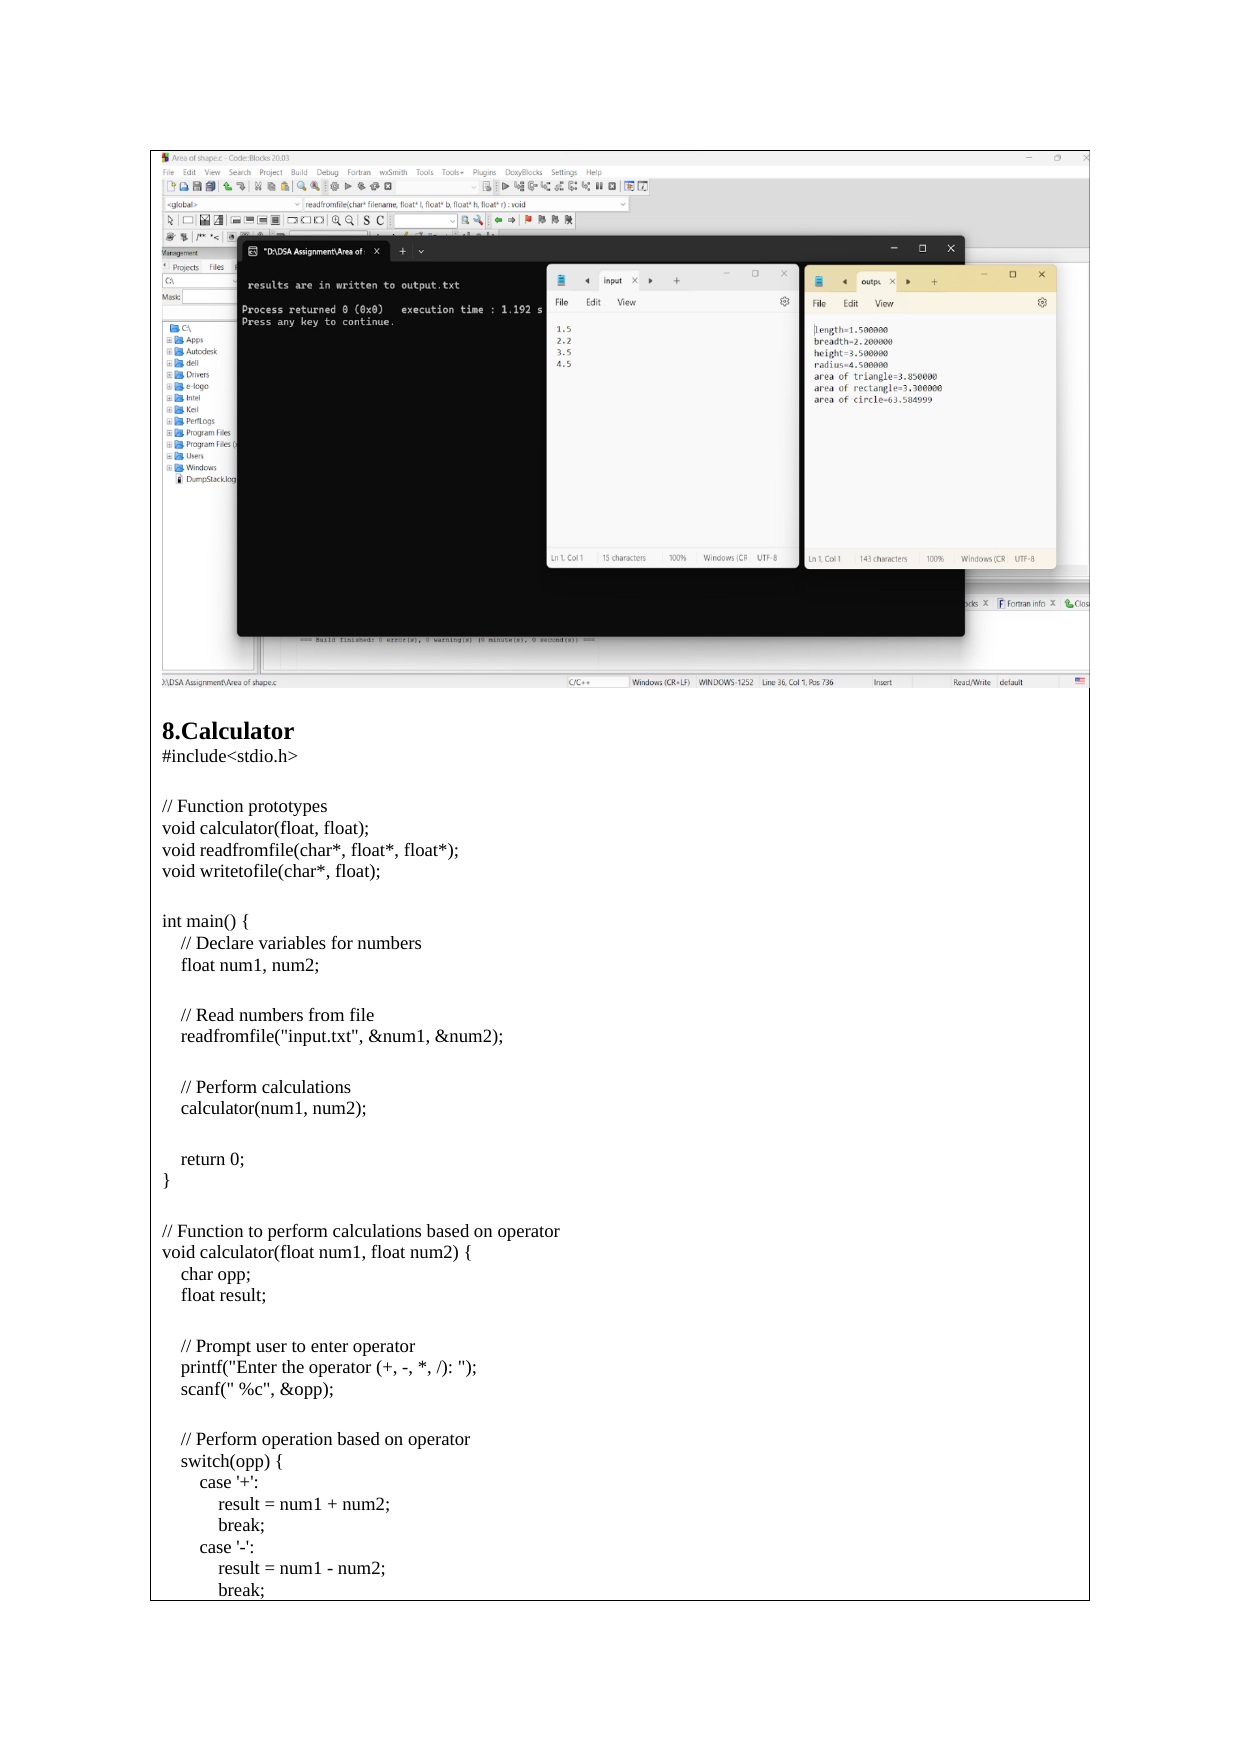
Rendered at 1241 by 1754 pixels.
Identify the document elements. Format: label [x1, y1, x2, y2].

picture [161, 151, 1090, 688]
table_cell [151, 151, 1089, 1600]
